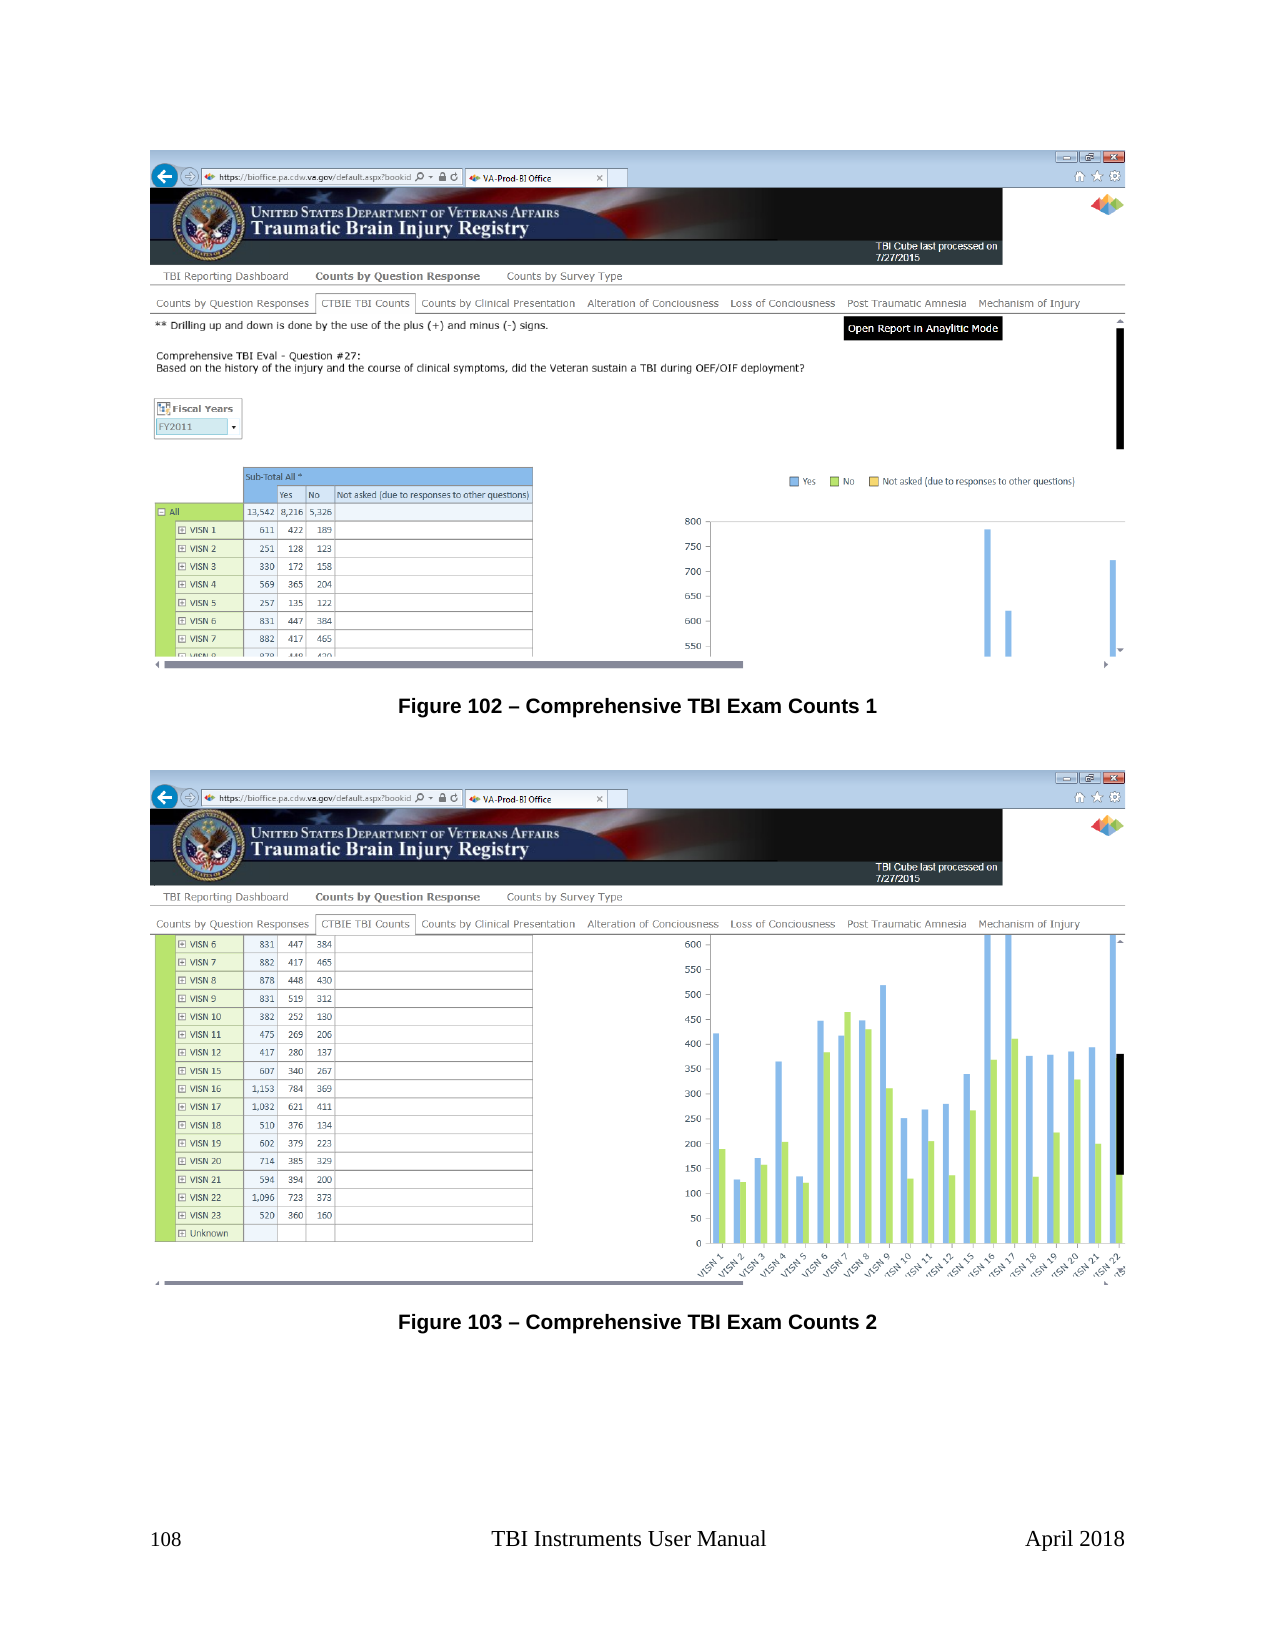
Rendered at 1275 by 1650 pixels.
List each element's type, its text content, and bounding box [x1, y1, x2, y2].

text Figure 102 – Comprehensive TBI Exam Counts 1 [150, 694, 1125, 718]
text Figure 103 – Comprehensive TBI Exam Counts 2 [150, 1309, 1125, 1333]
picture [150, 150, 1125, 669]
picture [150, 770, 1125, 1285]
